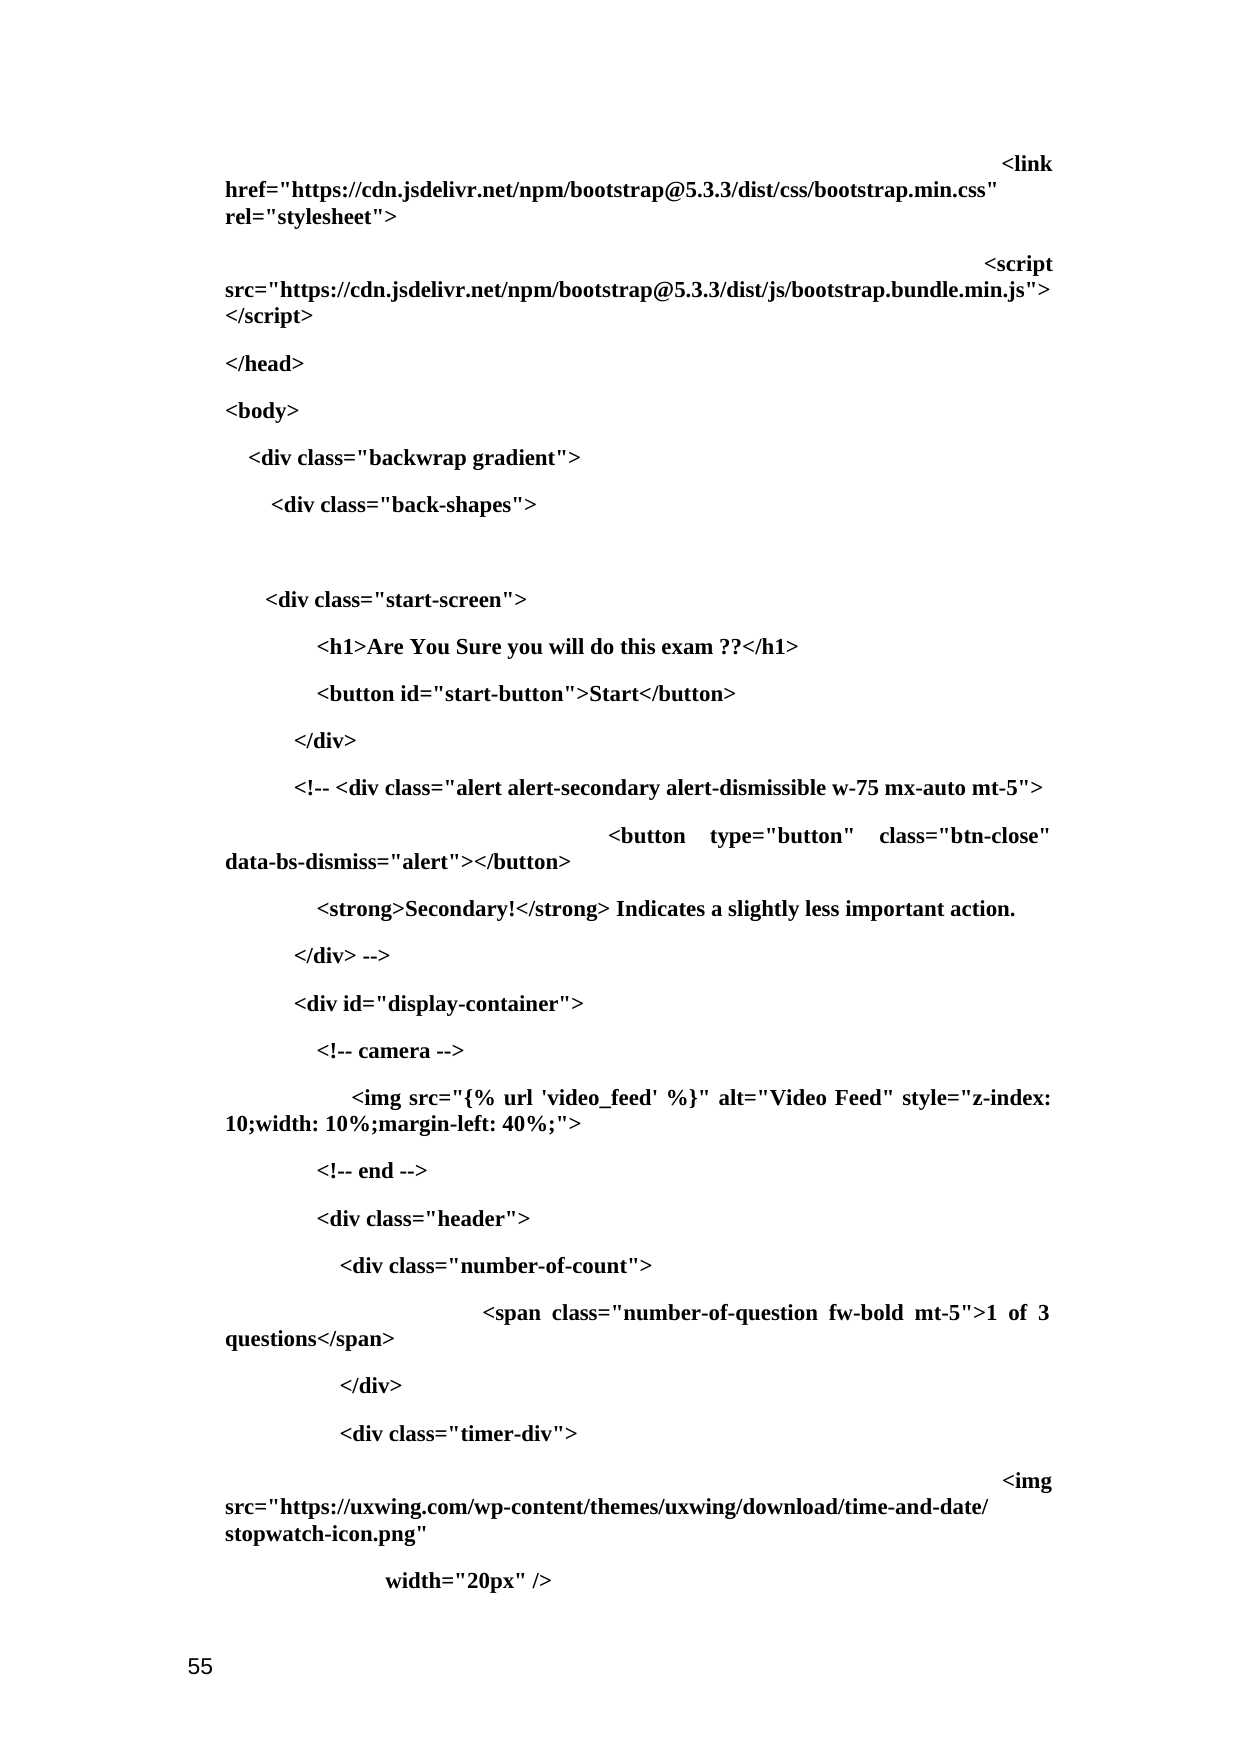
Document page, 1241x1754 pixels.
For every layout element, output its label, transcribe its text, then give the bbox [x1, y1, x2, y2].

text <div class="number-of-count"> [225, 1252, 1053, 1278]
text <img src="{% url 'video_feed' %}" alt="Video Feed" style="z-index: 10;width: 10%;margin-left: 40%;"> [225, 1084, 1053, 1137]
text <button id="start-button">Start</button> [225, 680, 1053, 706]
text <img src="https://uxwing.com/wp-content/themes/uxwing/download/time-and-date/stopwatch-icon.png" [225, 1467, 1053, 1546]
text <!-- <div class="alert alert-secondary alert-dismissible w-75 mx-auto mt-5"> [225, 774, 1053, 801]
text <span class="number-of-question fw-bold mt-5">1 of 3 questions</span> [225, 1299, 1053, 1352]
text width="20px" /> [225, 1567, 1053, 1593]
text <script src="https://cdn.jsdelivr.net/npm/bootstrap@5.3.3/dist/js/bootstrap.bundle.min.js"></script> [225, 250, 1053, 329]
text </head> [225, 350, 1053, 376]
text <body> [225, 397, 1053, 423]
text <!-- end --> [225, 1157, 1053, 1184]
text <div id="display-container"> [225, 989, 1053, 1016]
text </div> [225, 1373, 1053, 1399]
text <div class="header"> [225, 1205, 1053, 1231]
text <!-- camera --> [225, 1037, 1053, 1063]
text </div> [225, 727, 1053, 754]
text <strong>Secondary!</strong> Indicates a slightly less important action. [225, 895, 1053, 922]
text <h1>Are You Sure you will do this exam ??</h1> [225, 633, 1053, 659]
text <div class="start-screen"> [225, 586, 1053, 612]
text <button type="button" class="btn-close" data-bs-dismiss="alert"></button> [225, 822, 1053, 874]
text </div> --> [225, 942, 1053, 969]
text <div class="backwrap gradient"> [225, 444, 1053, 471]
text <div class="back-shapes"> [225, 491, 1053, 518]
text <div class="timer-div"> [225, 1420, 1053, 1446]
text <link href="https://cdn.jsdelivr.net/npm/bootstrap@5.3.3/dist/css/bootstrap.min.css" rel="stylesheet"> [225, 150, 1053, 229]
